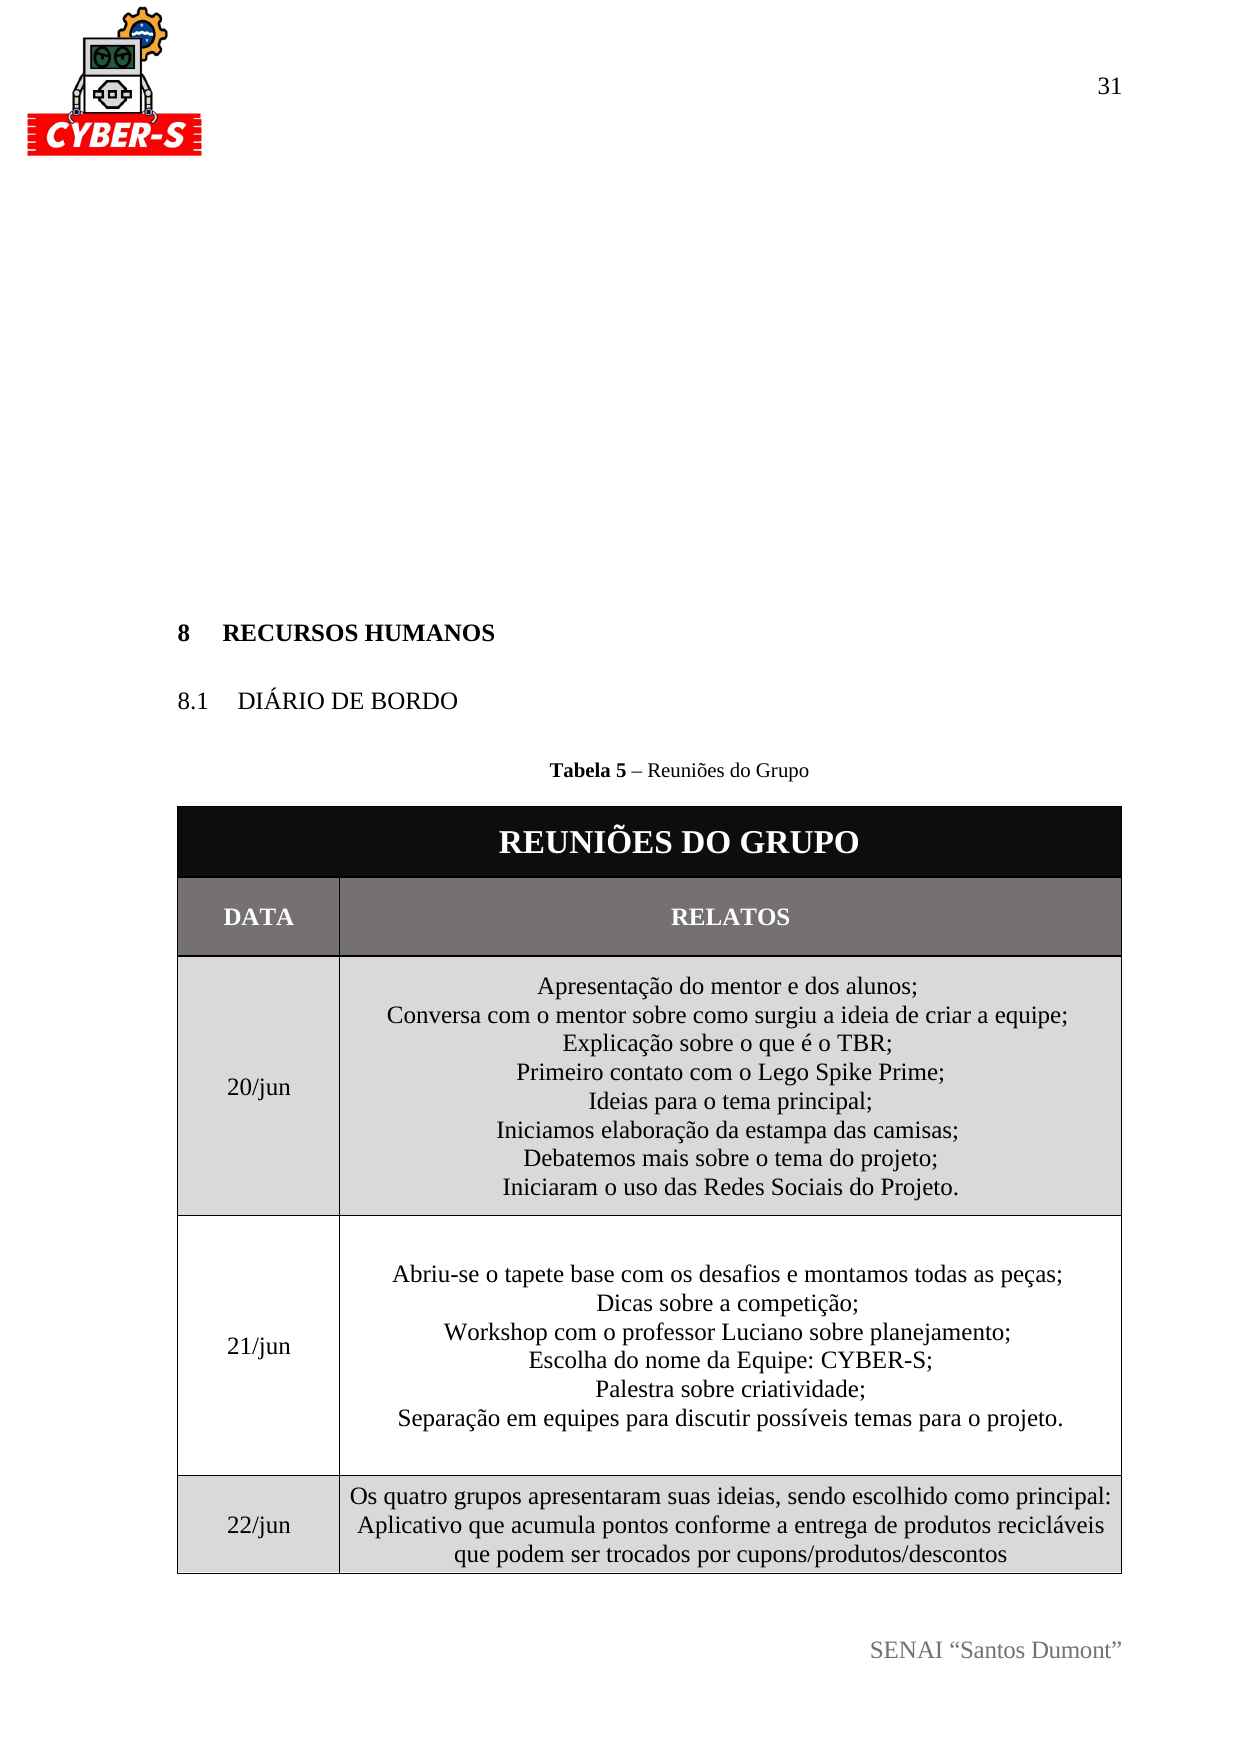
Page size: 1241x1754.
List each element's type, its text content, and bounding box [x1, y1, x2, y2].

table_cell DATA [178, 878, 339, 955]
table_cell 22/jun [178, 1476, 339, 1572]
subtitle RECURSOS HUMANOS [177, 618, 1122, 647]
table_header REUNIÕES DO GRUPO [178, 807, 1121, 876]
text Tabela 5 – Reuniões do Grupo [177, 758, 1122, 782]
table_cell Abriu-se o tapete base com os desafios e montamos todas as peças; Dicas sobre a competição; Workshop com o professor Luciano sobre planejamento; Escolha do nome da Equipe: CYBER-S; Palestra sobre criatividade; Separação em equipes para discutir possíveis temas para o projeto. [340, 1216, 1121, 1475]
picture [18, 5, 211, 162]
table_cell Apresentação do mentor e dos alunos; Conversa com o mentor sobre como surgiu a ideia de criar a equipe; Explicação sobre o que é o TBR; Primeiro contato com o Lego Spike Prime; Ideias para o tema principal; Iniciamos elaboração da estampa das camisas; Debatemos mais sobre o tema do projeto; Iniciaram o uso das Redes Sociais do Projeto. [340, 957, 1121, 1215]
subtitle DIÁRIO DE BORDO [177, 686, 1122, 715]
table_cell 20/jun [178, 957, 339, 1215]
table_cell 21/jun [178, 1216, 339, 1475]
table_cell RELATOS [340, 878, 1121, 955]
table_cell Os quatro grupos apresentaram suas ideias, sendo escolhido como principal: Aplicativo que acumula pontos conforme a entrega de produtos recicláveis que podem ser trocados por cupons/produtos/descontos [340, 1476, 1121, 1572]
